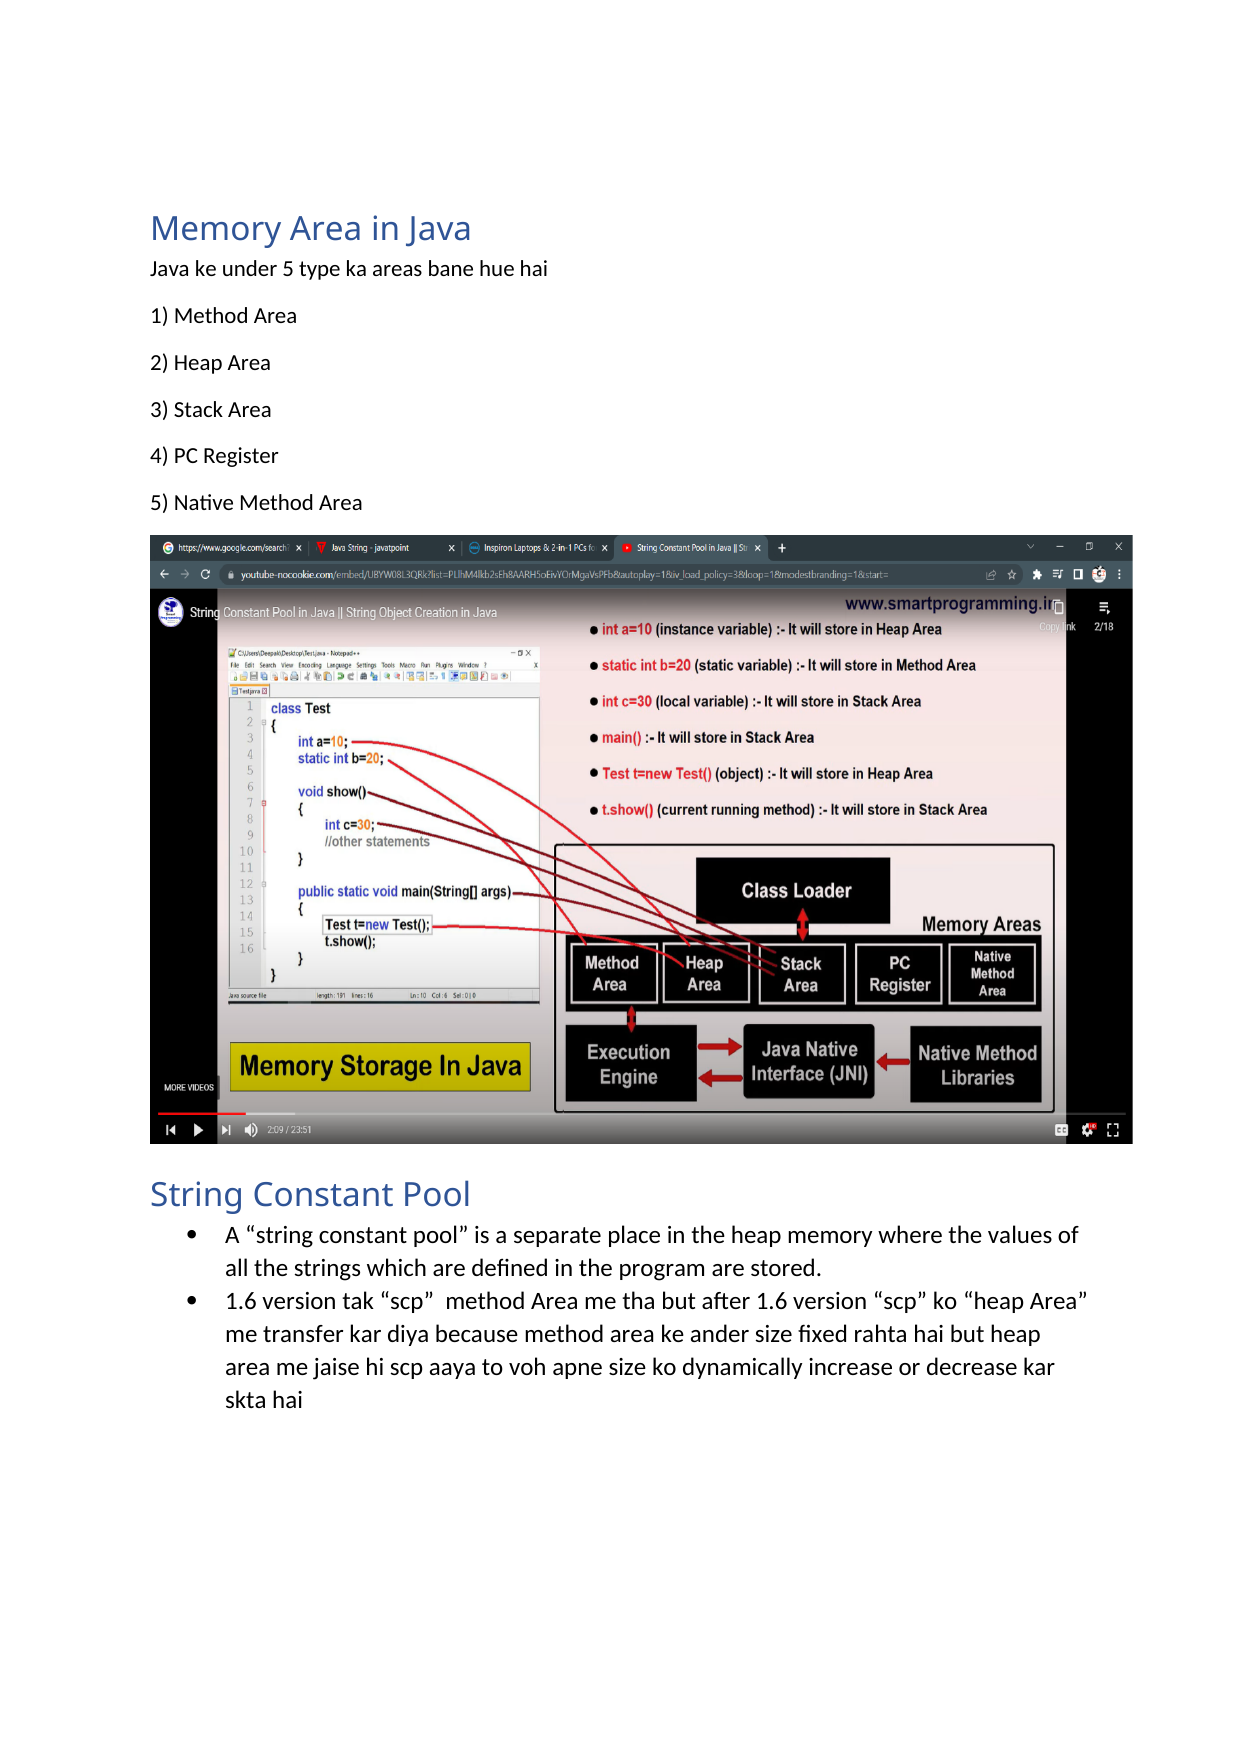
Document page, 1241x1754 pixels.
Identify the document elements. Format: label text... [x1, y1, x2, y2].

text 1) Method Area [150, 301, 1090, 329]
text 5) Native Method Area [150, 488, 1090, 517]
text 4) PC Register [150, 442, 1090, 470]
text 2) Heap Area [150, 348, 1090, 376]
list 1.6 version tak “scp” method Area me tha but after 1.6 version “scp” ko “heap Area” me transfer kar diya because method area ke ander size fixed rahta hai but heap area me jaise hi scp aaya to voh apne size ko dynamically increase or decrease kar skta hai [187, 1285, 1090, 1414]
text 3) Stack Area [150, 395, 1090, 423]
subtitle Memory Area in Java [150, 205, 1090, 251]
list A “string constant pool” is a separate place in the heap memory where the values of all the strings which are defined in the program are stored. [187, 1219, 1090, 1283]
picture [150, 535, 1133, 1144]
subtitle String Constant Pool [150, 1171, 1090, 1216]
text Java ke under 5 type ka areas bane hue hai [150, 254, 1090, 282]
